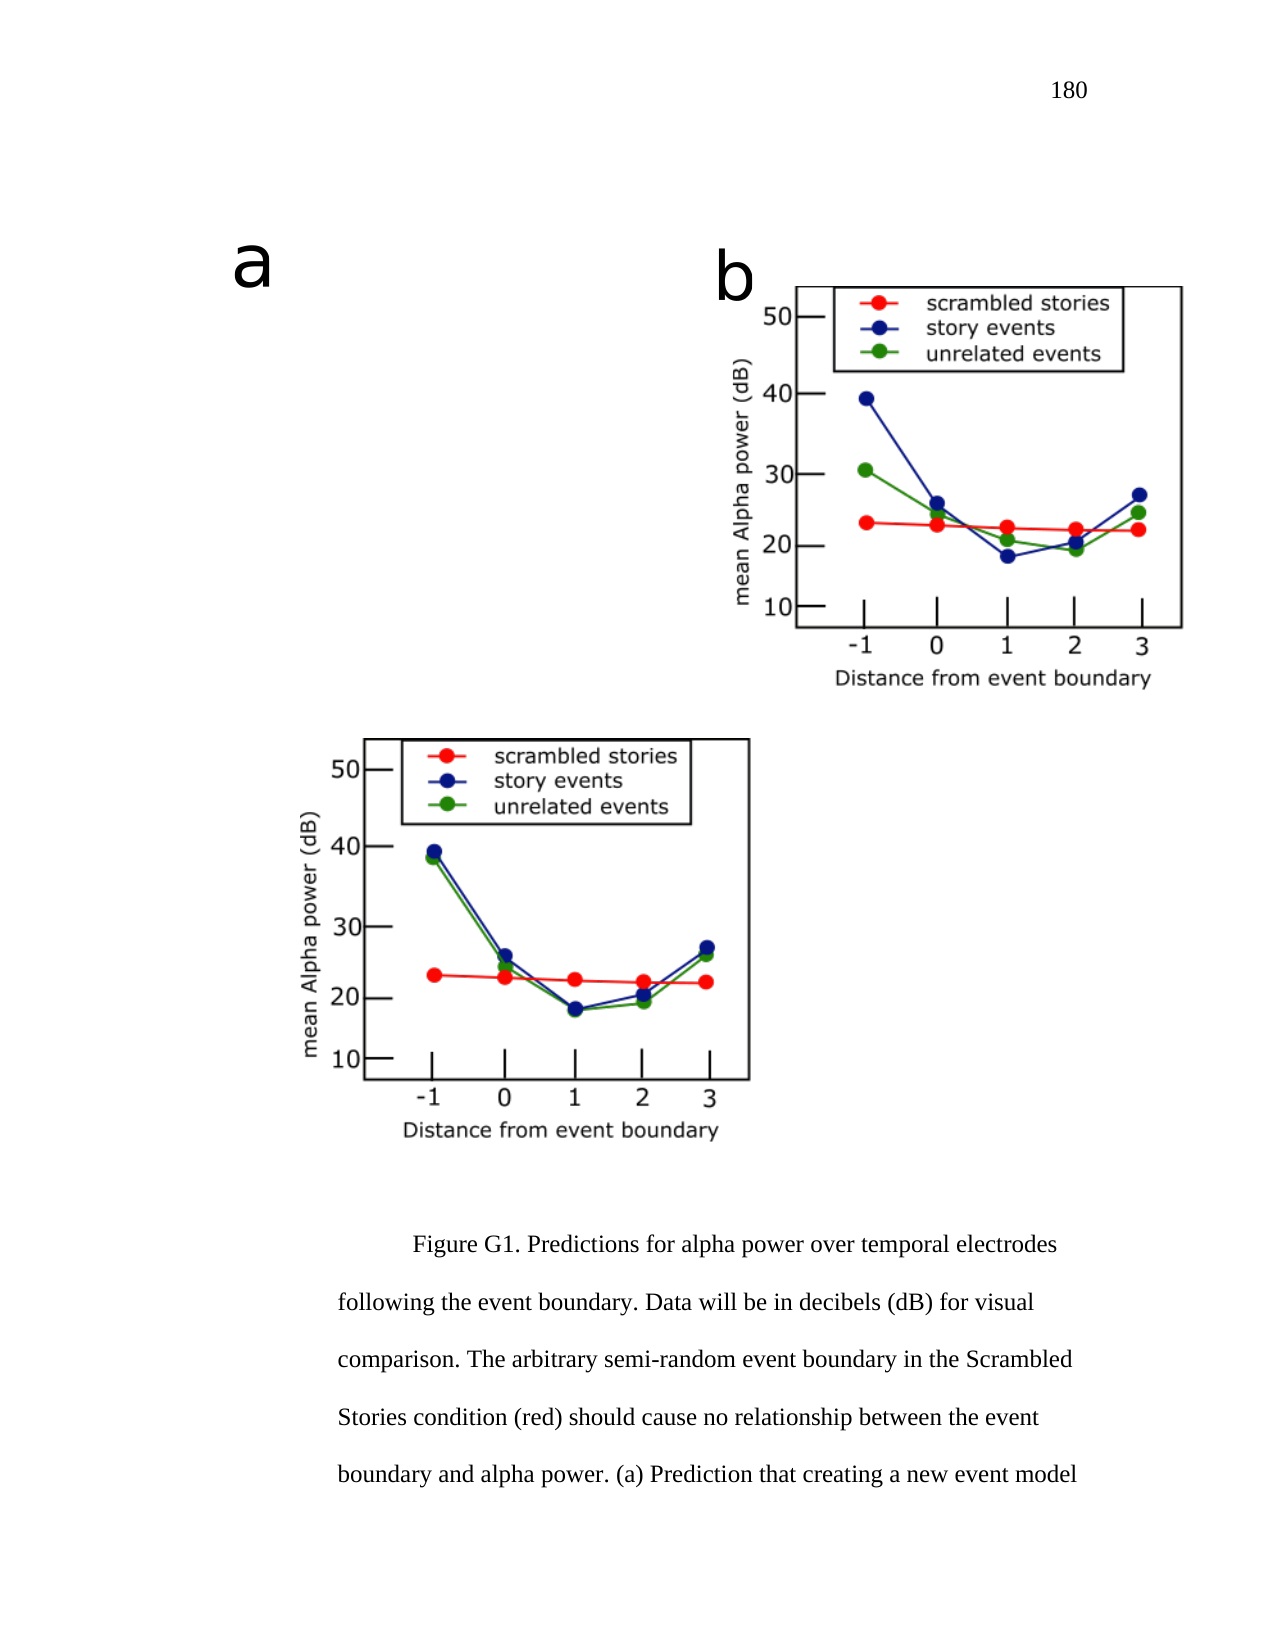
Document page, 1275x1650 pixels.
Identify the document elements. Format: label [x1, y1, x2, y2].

picture [300, 738, 766, 1143]
picture [234, 240, 270, 292]
text [337, 1229, 1087, 1488]
picture [718, 248, 1194, 691]
